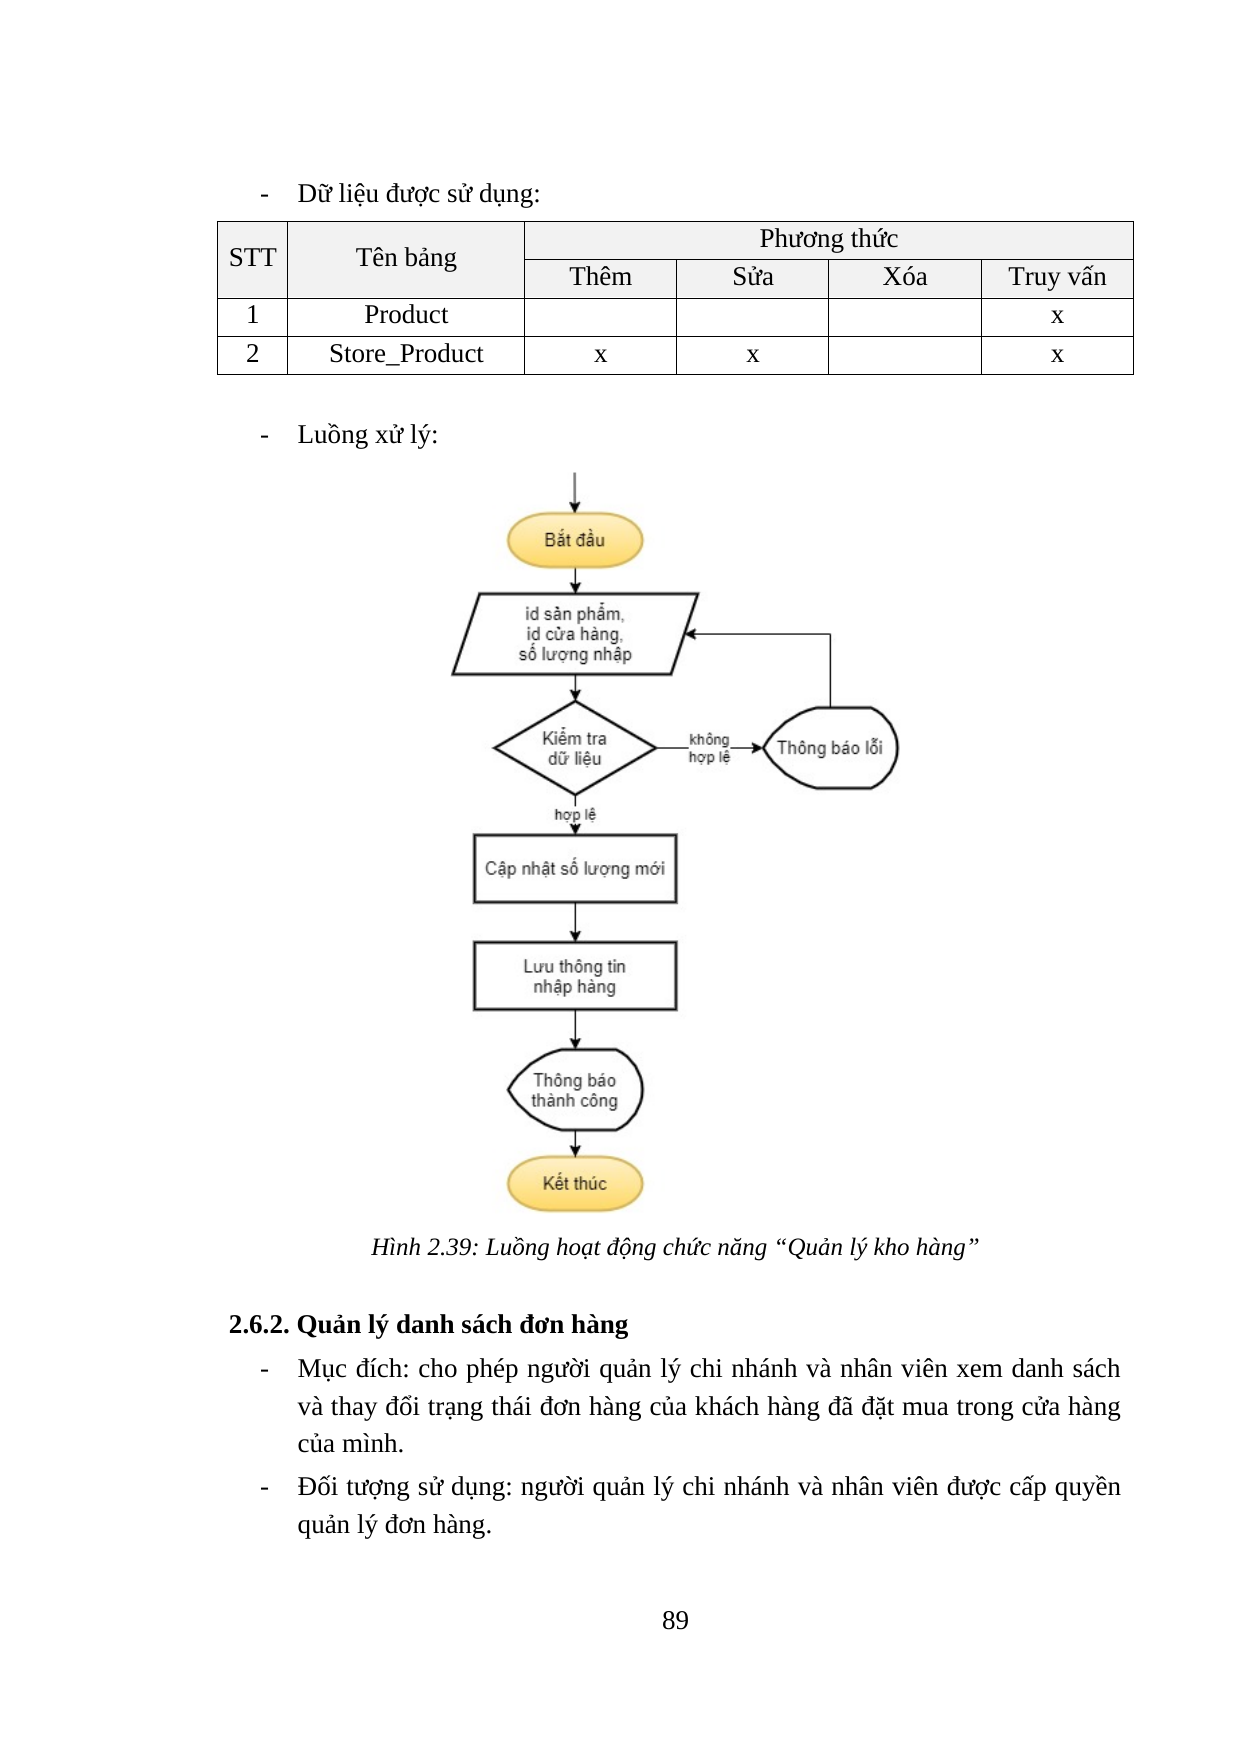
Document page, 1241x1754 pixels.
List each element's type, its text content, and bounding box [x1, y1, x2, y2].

table_cell x [982, 337, 1133, 374]
table_cell [677, 299, 828, 336]
table_cell Thêm [525, 260, 676, 297]
table_cell x [677, 337, 828, 374]
text Hình 2.39: Luồng hoạt động chức năng “Quản lý kho hàng” [229, 1232, 1122, 1261]
picture [450, 462, 901, 1214]
table_cell [829, 337, 981, 374]
table_cell x [525, 337, 676, 374]
table_header Tên bảng [288, 222, 524, 297]
list Mục đích: cho phép người quản lý chi nhánh và nhân viên xem danh sách và thay đổi trạng thái đơn hàng của khách hàng đã đặt mua trong cửa hàng của mình. [260, 1352, 1122, 1458]
table_cell [525, 299, 676, 336]
list Luồng xử lý: [260, 419, 1122, 450]
table_cell Truy vấn [982, 260, 1133, 297]
table_cell Product [288, 299, 524, 336]
table_cell 2 [218, 337, 287, 374]
list Dữ liệu được sử dụng: [260, 177, 1122, 208]
subtitle Quản lý danh sách đơn hàng [229, 1309, 1122, 1340]
table_cell 1 [218, 299, 287, 336]
table_cell Sửa [677, 260, 828, 297]
table_cell Store_Product [288, 337, 524, 374]
table_header STT [218, 222, 287, 297]
table_cell Xóa [829, 260, 981, 297]
list Đối tượng sử dụng: người quản lý chi nhánh và nhân viên được cấp quyền quản lý đơn hàng. [260, 1470, 1122, 1539]
table_cell [829, 299, 981, 336]
table_cell x [982, 299, 1133, 336]
table_header Phương thức [525, 222, 1133, 259]
